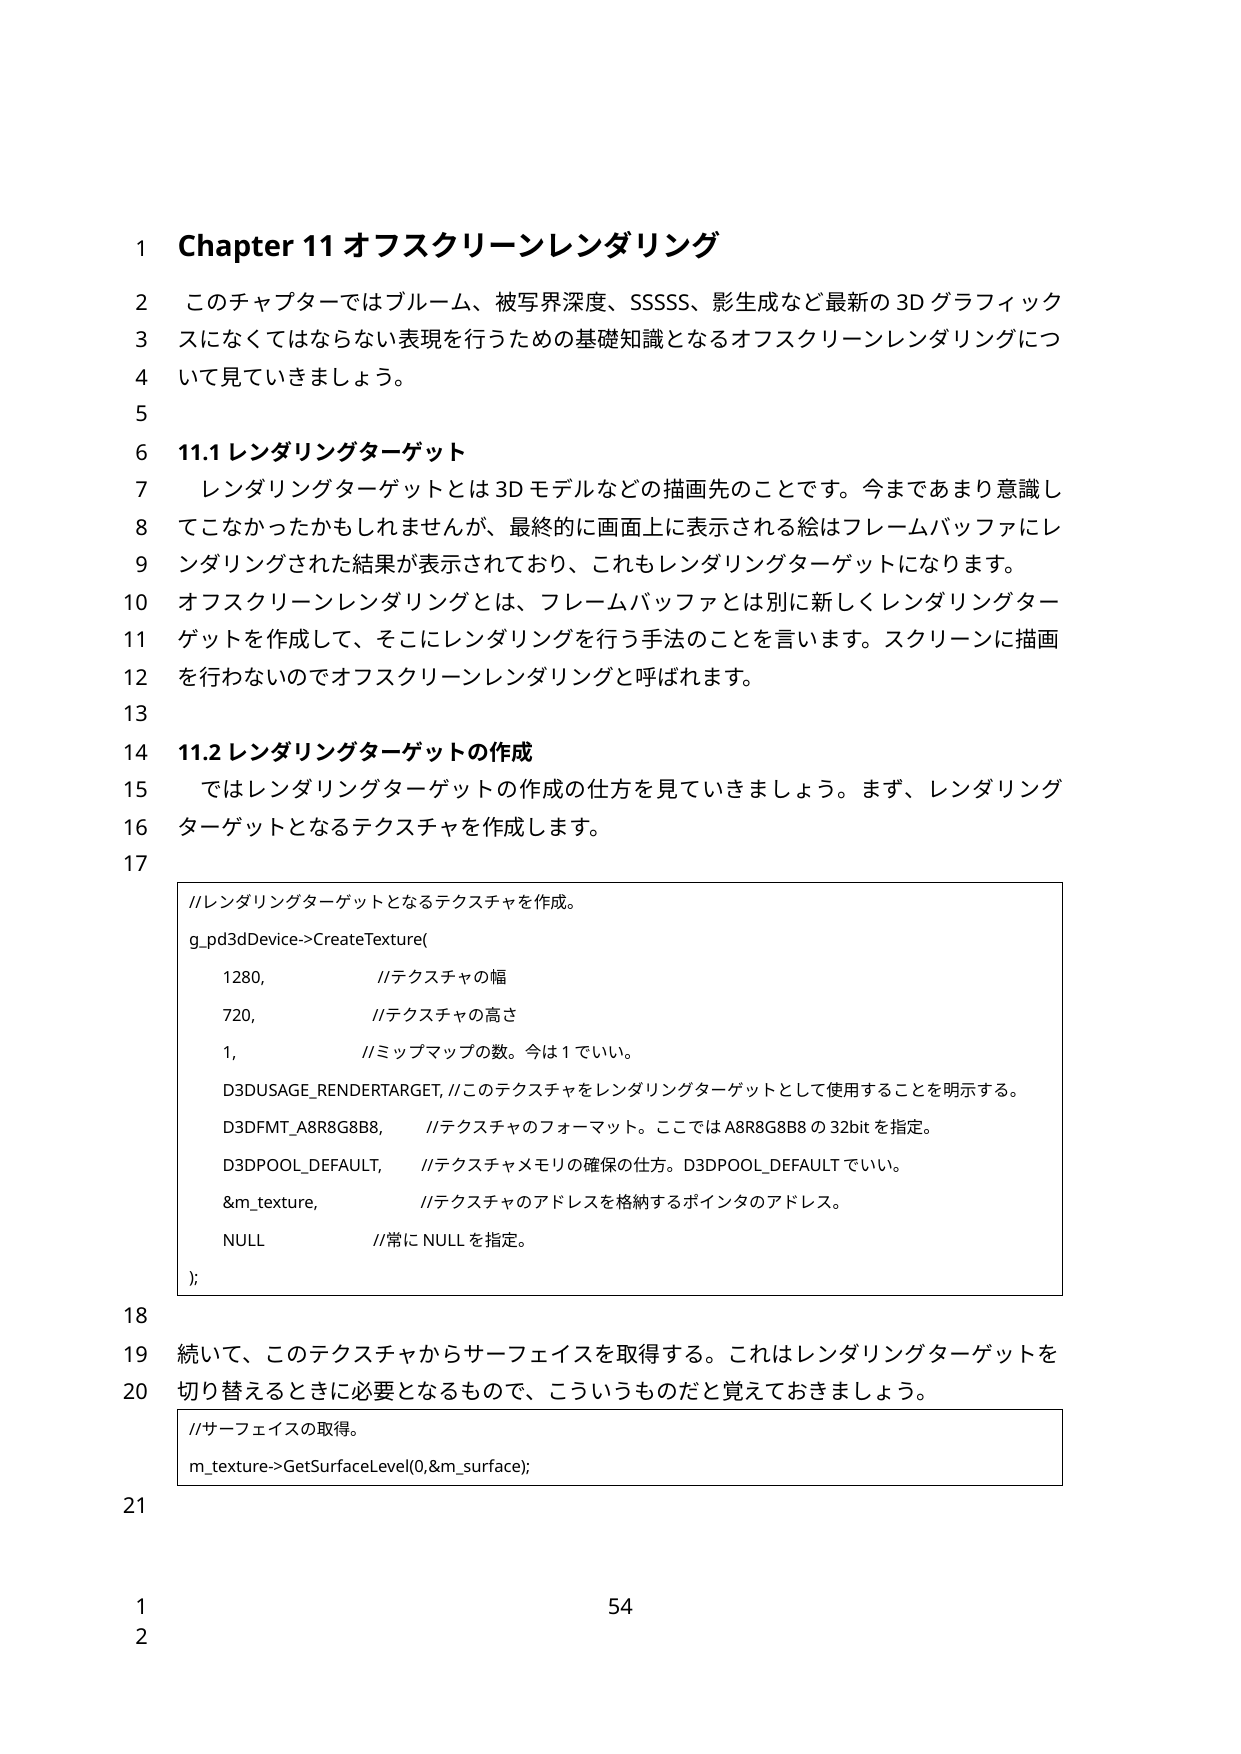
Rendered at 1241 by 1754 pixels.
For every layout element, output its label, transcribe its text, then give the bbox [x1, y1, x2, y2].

table_header //レンダリングターゲットとなるテクスチャを作成。 g_pd3dDevice->CreateTexture( 1280, //テクスチャの幅 720, //テクスチャの高さ 1, //ミップマップの数。今は1でいい。 D3DUSAGE_RENDERTARGET, //このテクスチャをレンダリングターゲットとして使用することを明示する。 D3DFMT_A8R8G8B8, //テクスチャのフォーマット。ここではA8R8G8B8の32bitを指定。 D3DPOOL_DEFAULT, //テクスチャメモリの確保の仕方。D3DPOOL_DEFAULTでいい。 &m_texture, //テクスチャのアドレスを格納するポインタのアドレス。 NULL //常にNULLを指定。 ); [178, 883, 1062, 1295]
text Chapter 11 オフスクリーンレンダリング [177, 207, 1063, 282]
text オフスクリーンレンダリングとは、フレームバッファとは別に新しくレンダリングターゲットを作成して、そこにレンダリングを行う手法のことを言います。スクリーンに描画を行わないのでオフスクリーンレンダリングと呼ばれます。 [177, 582, 1063, 694]
text 続いて、このテクスチャからサーフェイスを取得する。これはレンダリングターゲットを切り替えるときに必要となるもので、こういうものだと覚えておきましょう。 [177, 1334, 1063, 1409]
text このチャプターではブルーム、被写界深度、SSSSS、影生成など最新の3Dグラフィックスになくてはならない表現を行うための基礎知識となるオフスクリーンレンダリングについて見ていきましょう。 [177, 282, 1063, 394]
text ではレンダリングターゲットの作成の仕方を見ていきましょう。まず、レンダリングターゲットとなるテクスチャを作成します。 [177, 769, 1063, 844]
text 11.1 レンダリングターゲット [177, 432, 1063, 469]
text レンダリングターゲットとは3Dモデルなどの描画先のことです。今まであまり意識してこなかったかもしれませんが、最終的に画面上に表示される絵はフレームバッファにレンダリングされた結果が表示されており、これもレンダリングターゲットになります。 [177, 469, 1063, 582]
table_header //サーフェイスの取得。 m_texture->GetSurfaceLevel(0,&m_surface); [178, 1410, 1062, 1485]
text 11.2 レンダリングターゲットの作成 [177, 732, 1063, 769]
